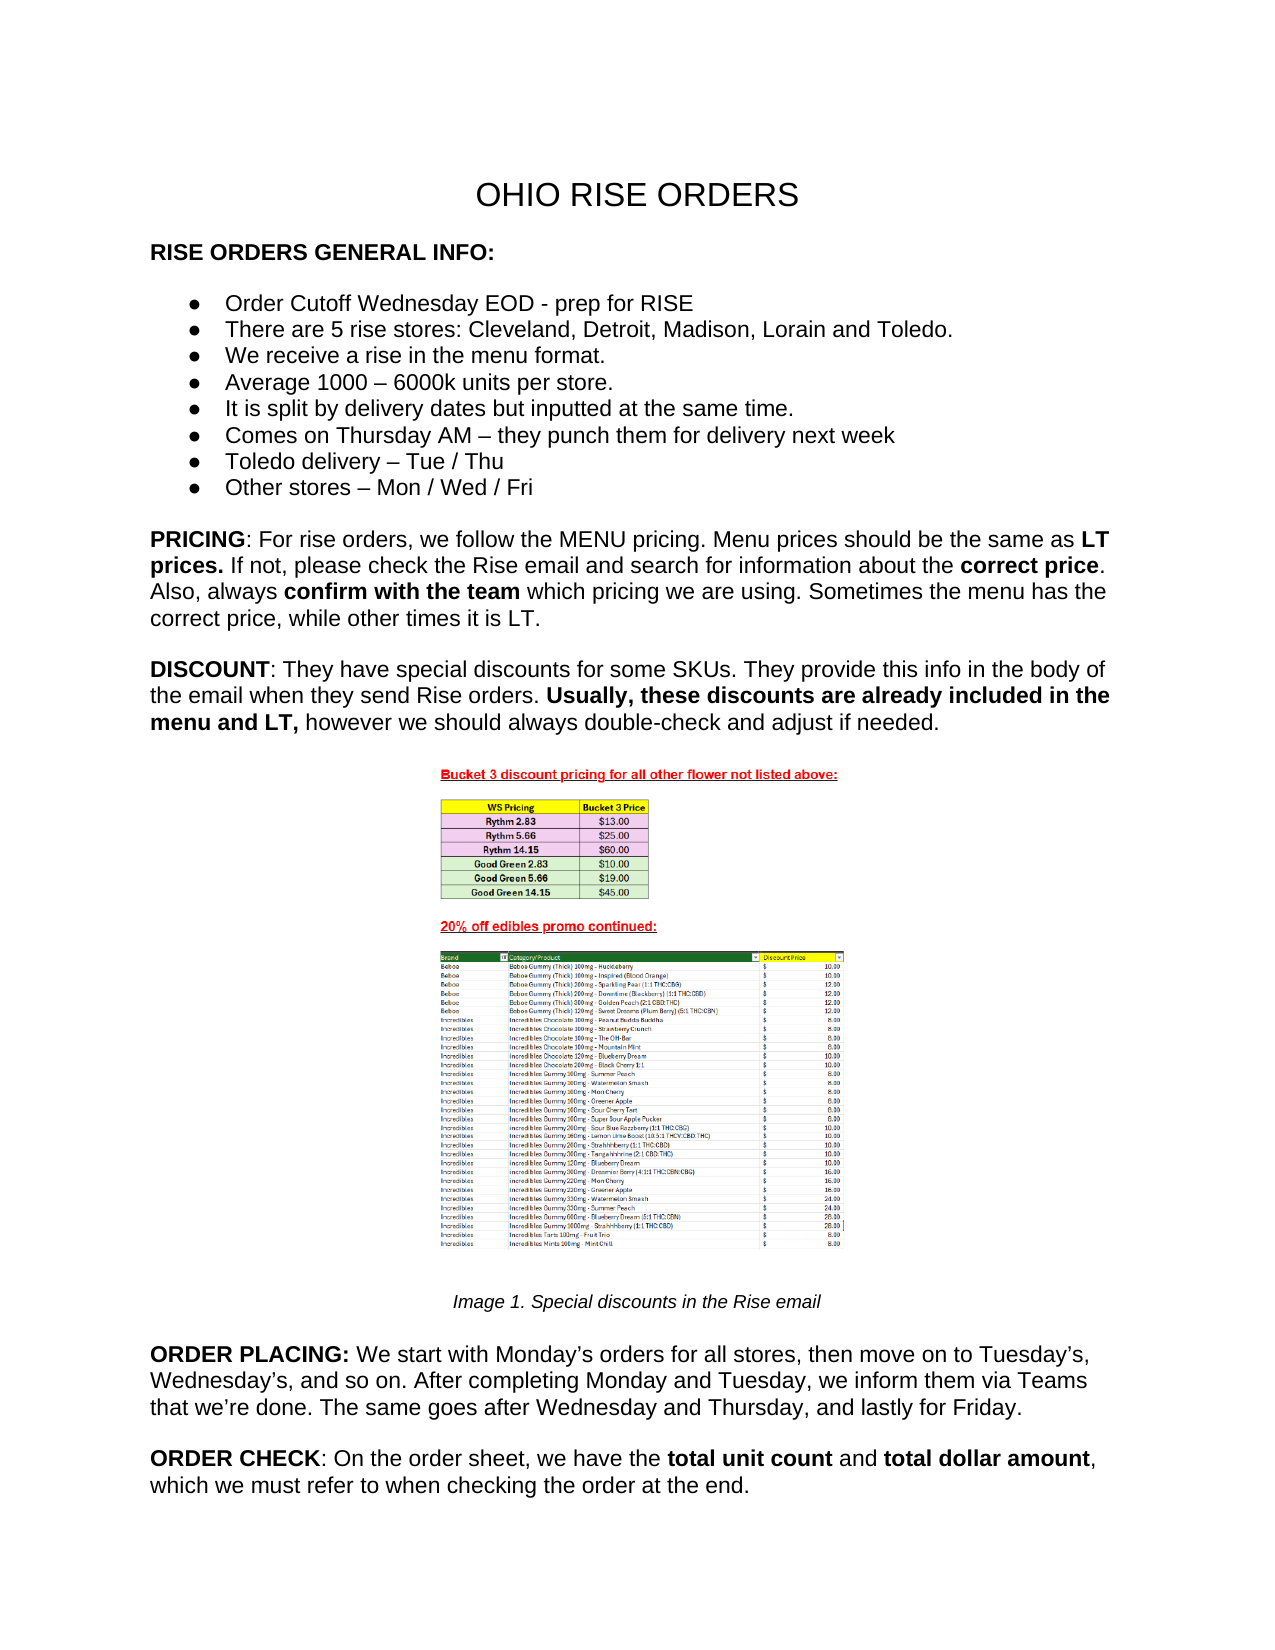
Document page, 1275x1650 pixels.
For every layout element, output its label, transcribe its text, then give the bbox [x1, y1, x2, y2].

text PRICING: For rise orders, we follow the MENU pricing. Menu prices should be the same as LT prices. If not, please check the Rise email and search for information about the correct price. Also, always confirm with the team which pricing we are using. Sometimes the menu has the correct price, while other times it is LT. [150, 526, 1125, 631]
list Average 1000 – 6000k units per store. [187, 369, 1125, 395]
text ORDER PLACING: We start with Monday’s orders for all stores, then move on to Tuesday’s, Wednesday’s, and so on. After completing Monday and Tuesday, we inform them via Teams that we’re done. The same goes after Wednesday and Thursday, and lastly for Friday. [150, 1341, 1125, 1420]
list Other stores – Mon / Wed / Fri [187, 474, 1125, 501]
list Comes on Thursday AM – they punch them for delivery next week [187, 422, 1125, 448]
list Toledo delivery – Tue / Thu [187, 448, 1125, 474]
list There are 5 rise stores: Cleveland, Detroit, Madison, Lorain and Toledo. [187, 316, 1125, 342]
text RISE ORDERS GENERAL INFO: [150, 238, 1125, 265]
subtitle OHIO RISE ORDERS [150, 175, 1125, 213]
text ORDER CHECK: On the order sheet, we have the total unit count and total dollar amount, which we must refer to when checking the order at the end. [150, 1445, 1125, 1498]
list It is split by delivery dates but inputted at the same time. [187, 395, 1125, 422]
list Order Cutoff Wednesday EOD - prep for RISE [187, 290, 1125, 316]
list We receive a rise in the menu format. [187, 342, 1125, 369]
picture [425, 760, 850, 1267]
text DISCOUNT: They have special discounts for some SKUs. They provide this info in the body of the email when they send Rise orders. Usually, these discounts are already included in the menu and LT, however we should always double-check and adjust if needed. [150, 656, 1125, 735]
text Image 1. Special discounts in the Rise email [150, 1291, 1125, 1313]
